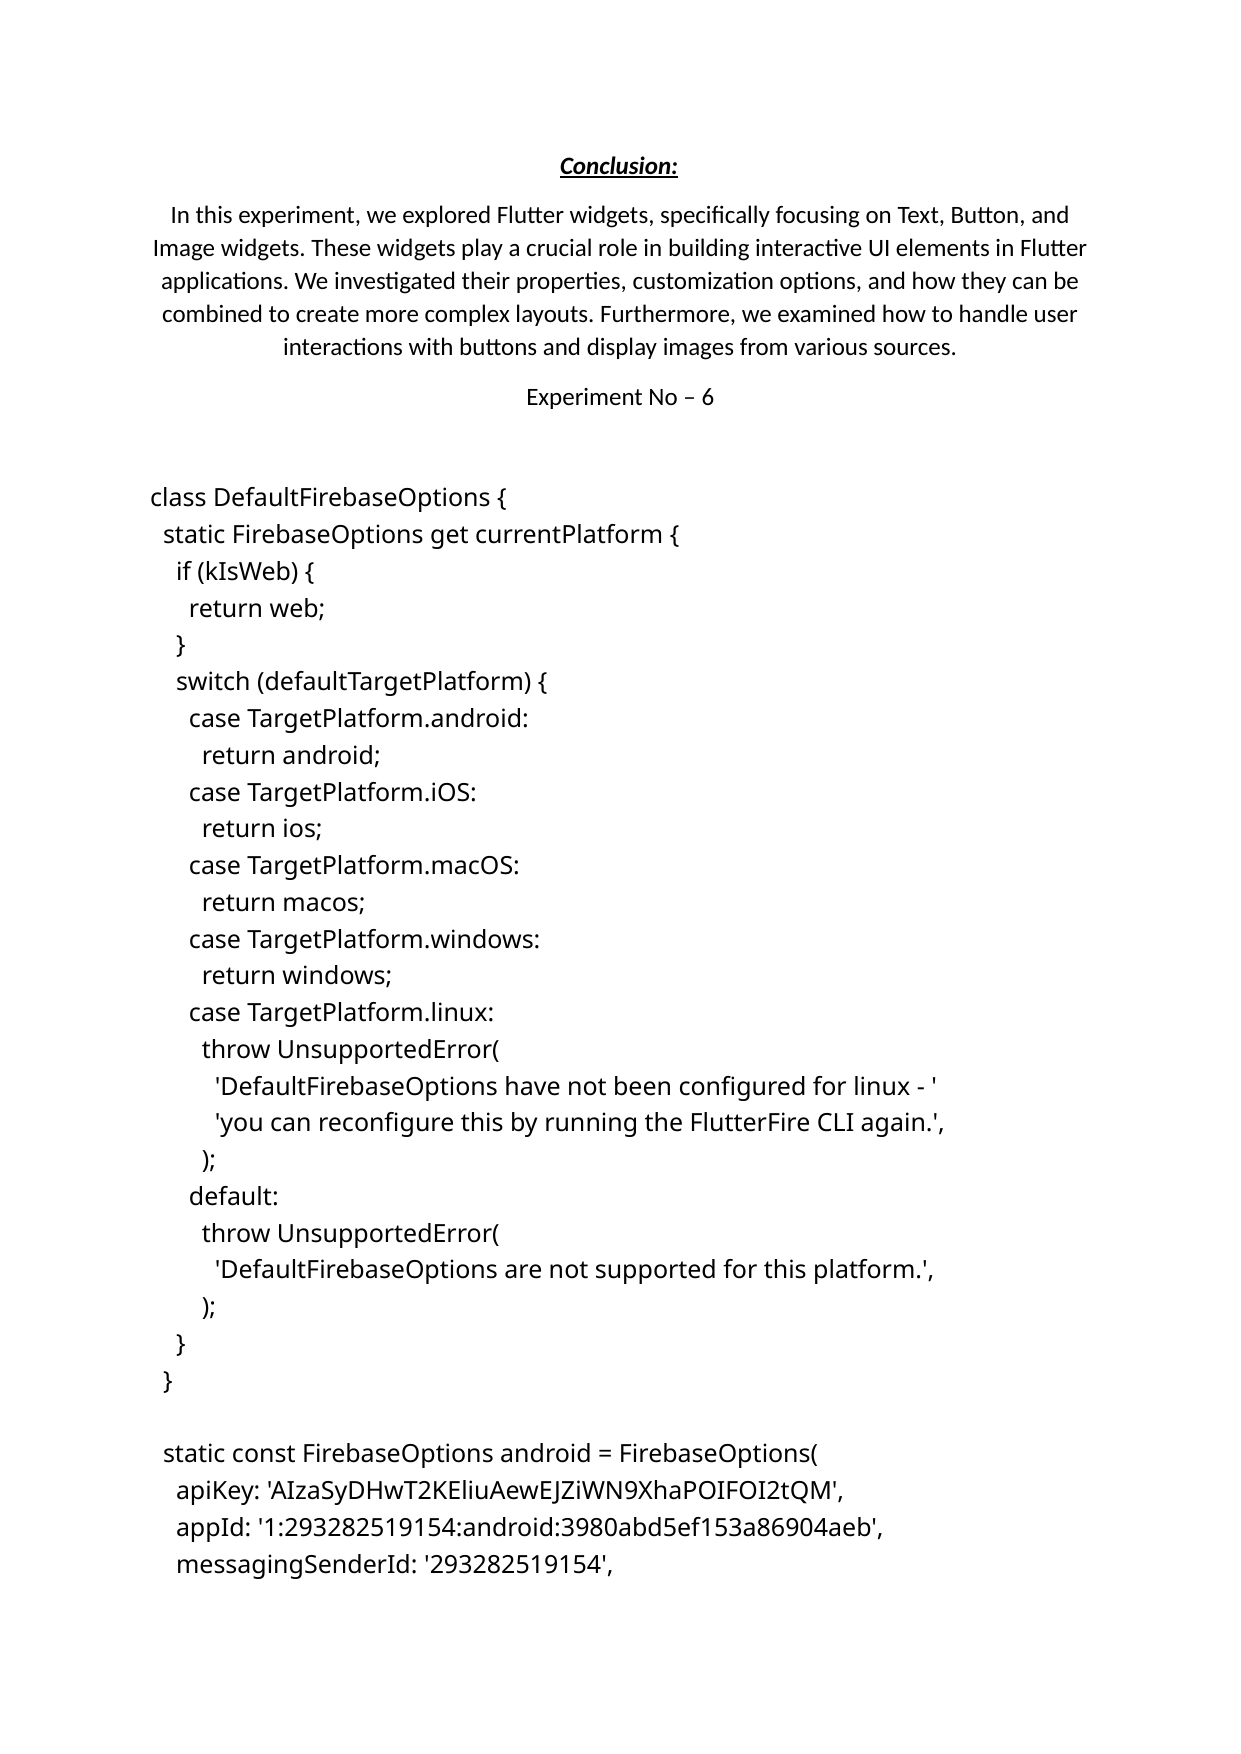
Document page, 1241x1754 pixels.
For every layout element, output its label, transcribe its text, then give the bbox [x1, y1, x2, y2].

text return android; [150, 737, 1090, 771]
text case TargetPlatform.linux: [150, 995, 1090, 1029]
text return windows; [150, 958, 1090, 992]
text appId: '1:293282519154:android:3980abd5ef153a86904aeb', [150, 1509, 1090, 1544]
text static const FirebaseOptions android = FirebaseOptions( [150, 1436, 1090, 1470]
text messagingSenderId: '293282519154', [150, 1546, 1090, 1580]
text return macos; [150, 884, 1090, 918]
text if (kIsWeb) { [150, 553, 1090, 588]
text ); [150, 1142, 1090, 1176]
text throw UnsupportedError( [150, 1215, 1090, 1249]
text apiKey: 'AIzaSyDHwT2KEliuAewEJZiWN9XhaPOIFOI2tQM', [150, 1473, 1090, 1507]
text ); [150, 1289, 1090, 1323]
text } [150, 1362, 1090, 1397]
text 'DefaultFirebaseOptions are not supported for this platform.', [150, 1252, 1090, 1286]
text } [150, 627, 1090, 661]
text class DefaultFirebaseOptions { [150, 480, 1090, 514]
text Conclusion: [150, 150, 1090, 181]
text 'you can reconfigure this by running the FlutterFire CLI again.', [150, 1105, 1090, 1139]
text return ios; [150, 811, 1090, 845]
text } [150, 1326, 1090, 1360]
text case TargetPlatform.macOS: [150, 848, 1090, 882]
text switch (defaultTargetPlatform) { [150, 664, 1090, 698]
text case TargetPlatform.windows: [150, 921, 1090, 955]
text default: [150, 1179, 1090, 1213]
text throw UnsupportedError( [150, 1032, 1090, 1066]
text 'DefaultFirebaseOptions have not been configured for linux - ' [150, 1068, 1090, 1102]
text case TargetPlatform.android: [150, 701, 1090, 735]
text return web; [150, 590, 1090, 624]
text Experiment No – 6 [150, 381, 1090, 411]
text case TargetPlatform.iOS: [150, 774, 1090, 808]
text static FirebaseOptions get currentPlatform { [150, 517, 1090, 551]
text In this experiment, we explored Flutter widgets, specifically focusing on Text, Button, and Image widgets. These widgets play a crucial role in building interactive UI elements in Flutter applications. We investigated their properties, customization options, and how they can be combined to create more complex layouts. Furthermore, we examined how to handle user interactions with buttons and display images from various sources. [150, 199, 1090, 362]
